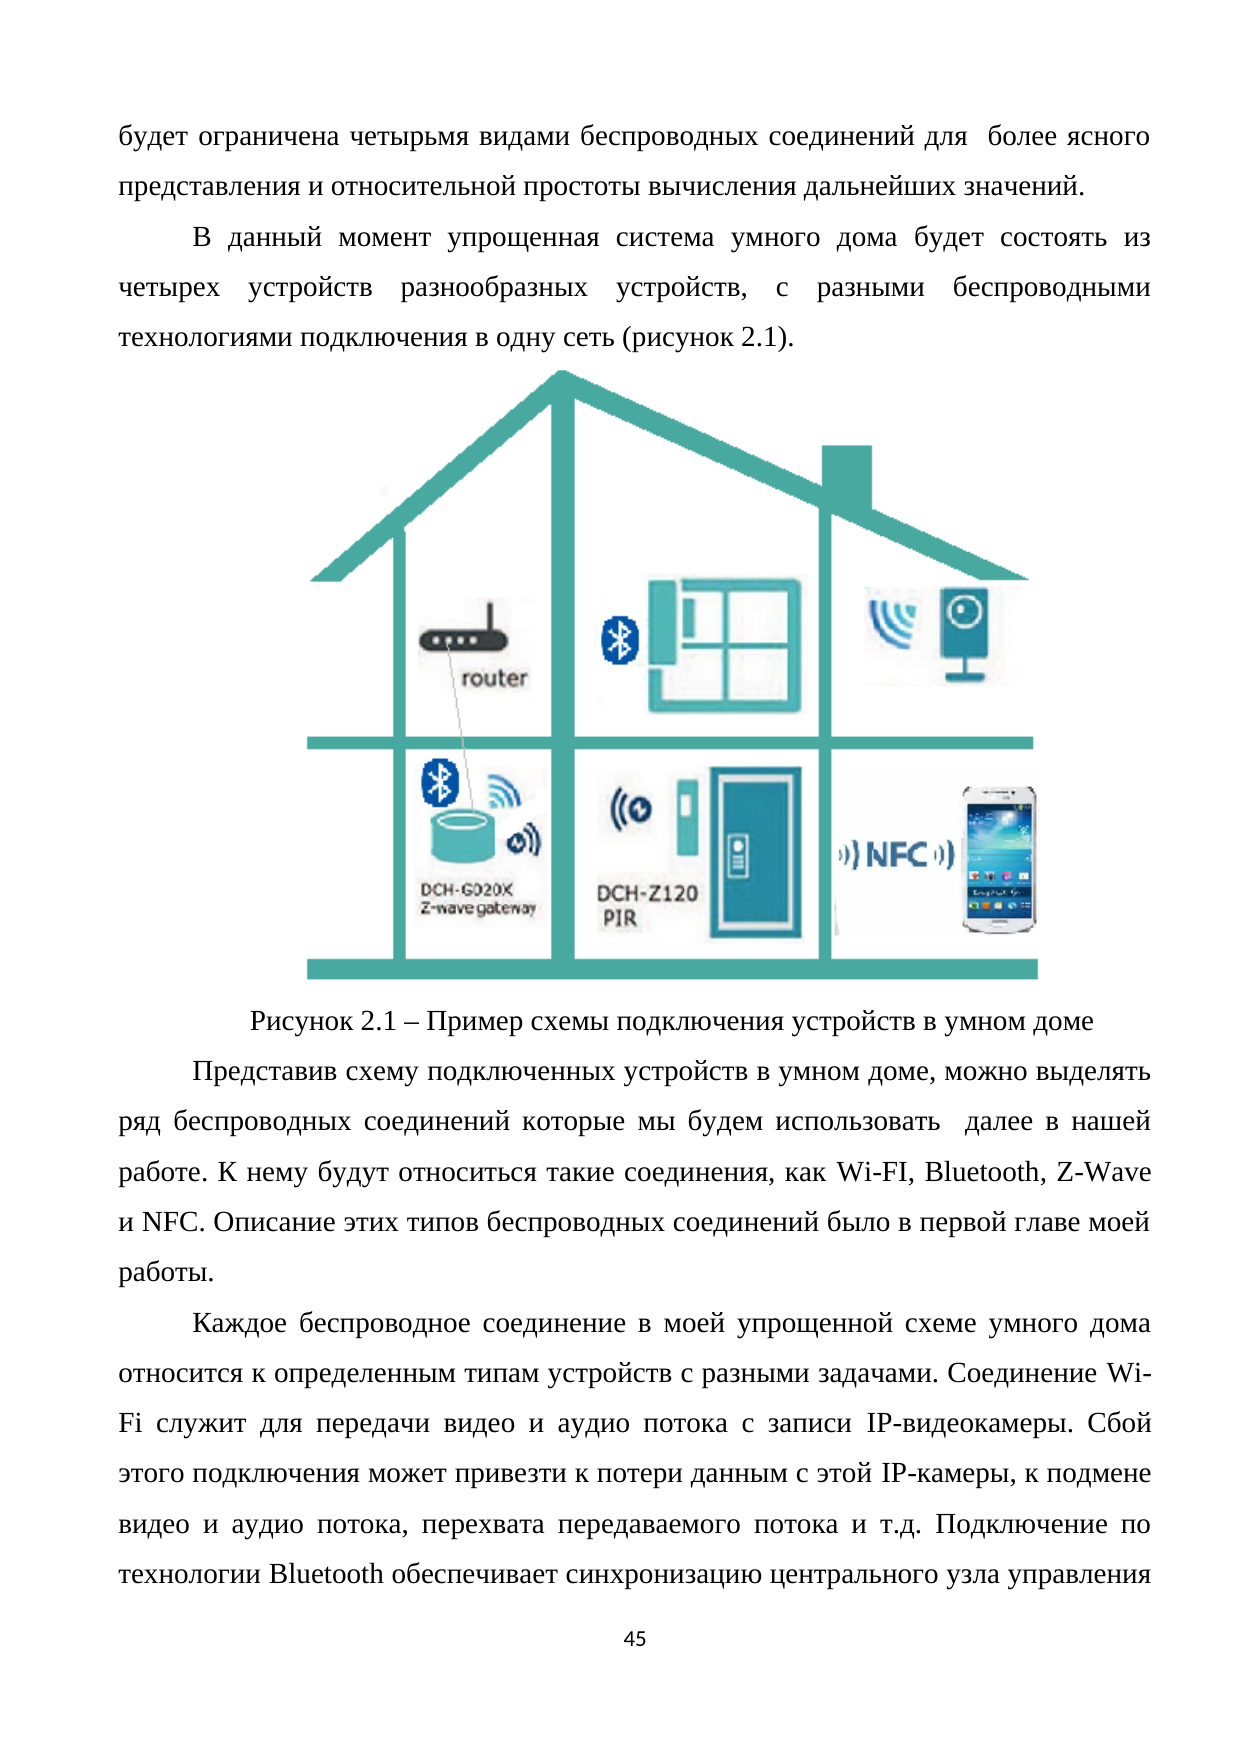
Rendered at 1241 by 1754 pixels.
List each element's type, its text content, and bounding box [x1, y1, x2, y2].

picture [298, 369, 1046, 989]
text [118, 118, 1152, 202]
text Представив схему подключенных устройств в умном доме, можно выделять ряд беспроводных соединений которые мы будем использовать далее в нашей работе. К нему будут относиться такие соединения, как Wi-FI, Bluetooth, Z-Wave и NFC. Описание этих типов беспроводных соединений было в первой главе моей работы. [118, 1053, 1152, 1288]
text В данный момент упрощенная система умного дома будет состоять из четырех устройств разнообразных устройств, с разными беспроводными технологиями подключения в одну сеть (рисунок 2.1). [118, 219, 1152, 353]
text Рисунок 2.1 – Пример схемы подключения устройств в умном доме [118, 1003, 1152, 1036]
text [118, 1305, 1152, 1590]
